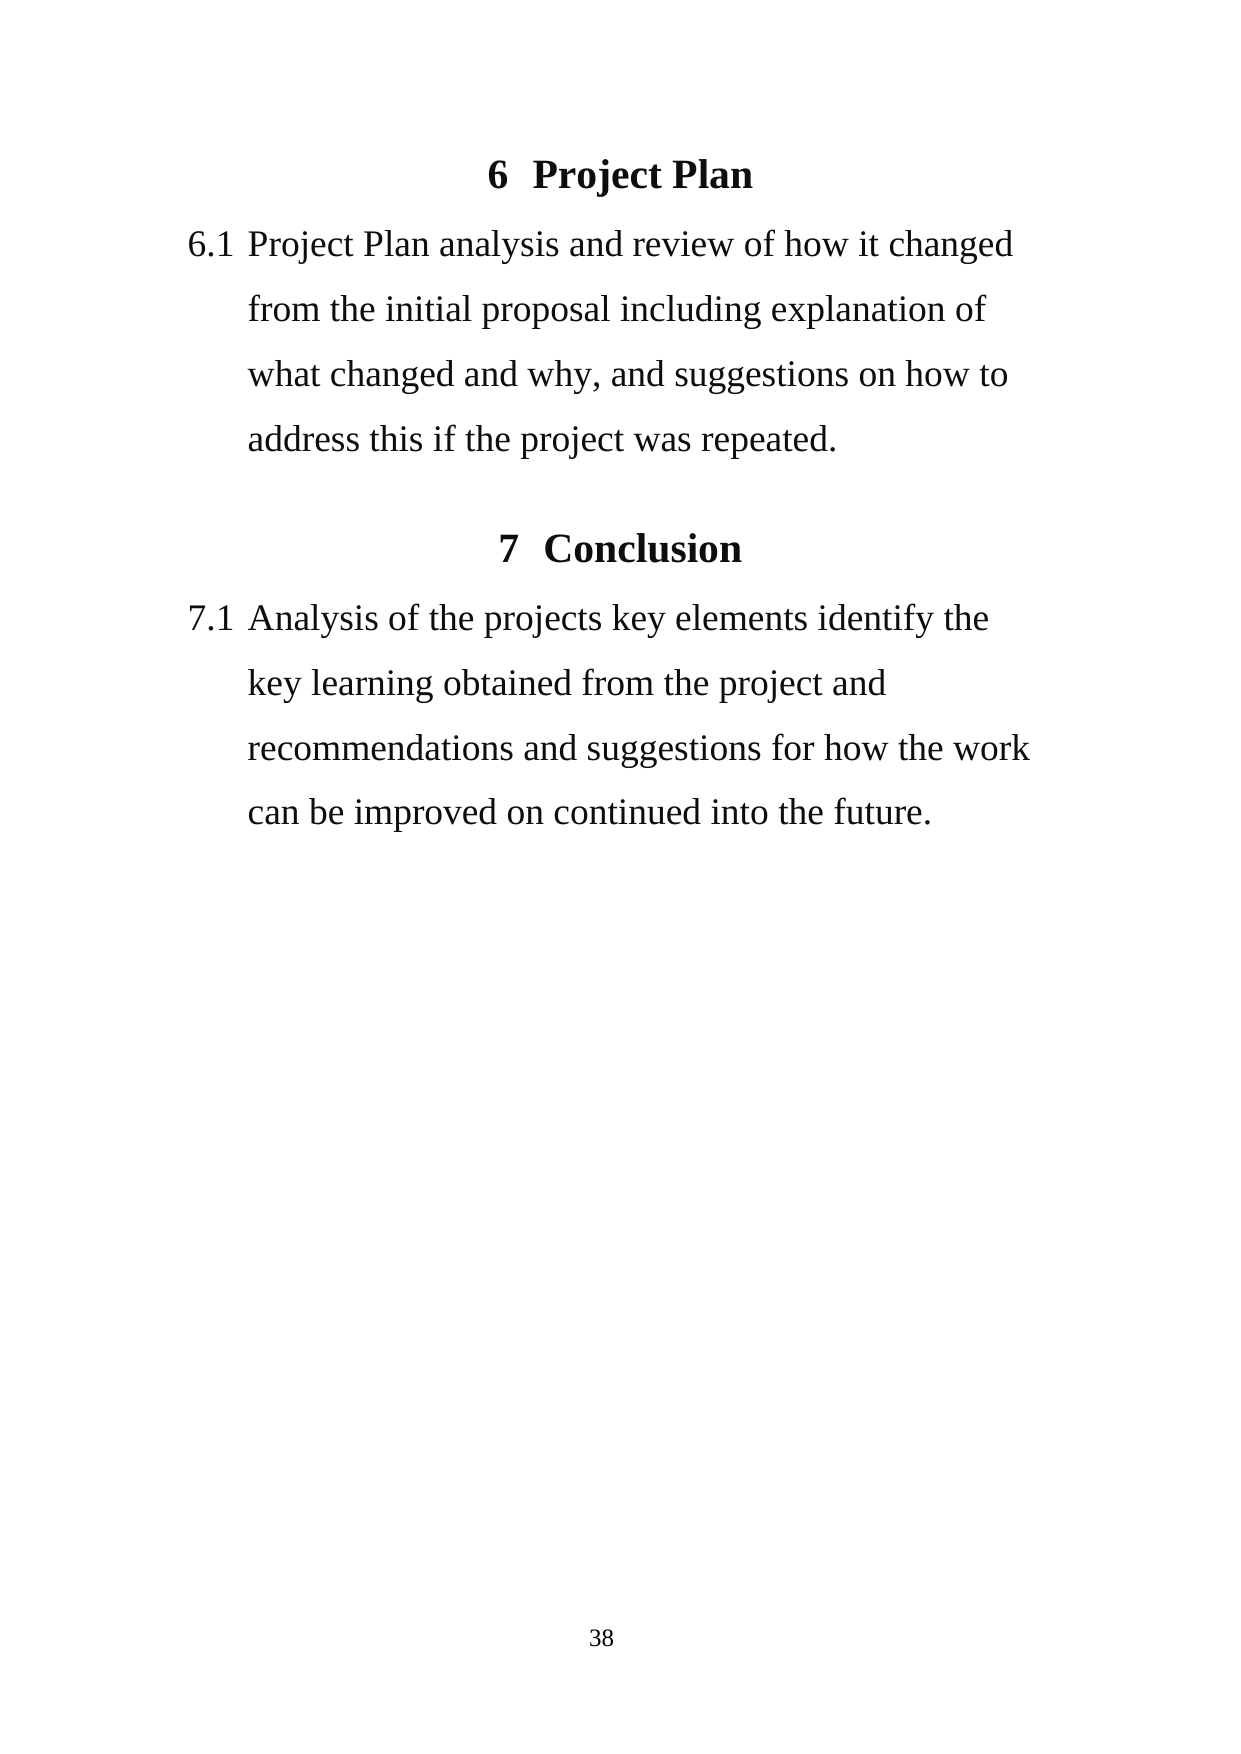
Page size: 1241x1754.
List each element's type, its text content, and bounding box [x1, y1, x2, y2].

subtitle Project Plan [187, 150, 1053, 198]
subtitle Conclusion [187, 524, 1053, 572]
subtitle Project Plan analysis and review of how it changed from the initial proposal including explanation of what changed and why, and suggestions on how to address this if the project was repeated. [187, 222, 1053, 459]
subtitle Analysis of the projects key elements identify the key learning obtained from the project and recommendations and suggestions for how the work can be improved on continued into the future. [187, 596, 1053, 833]
